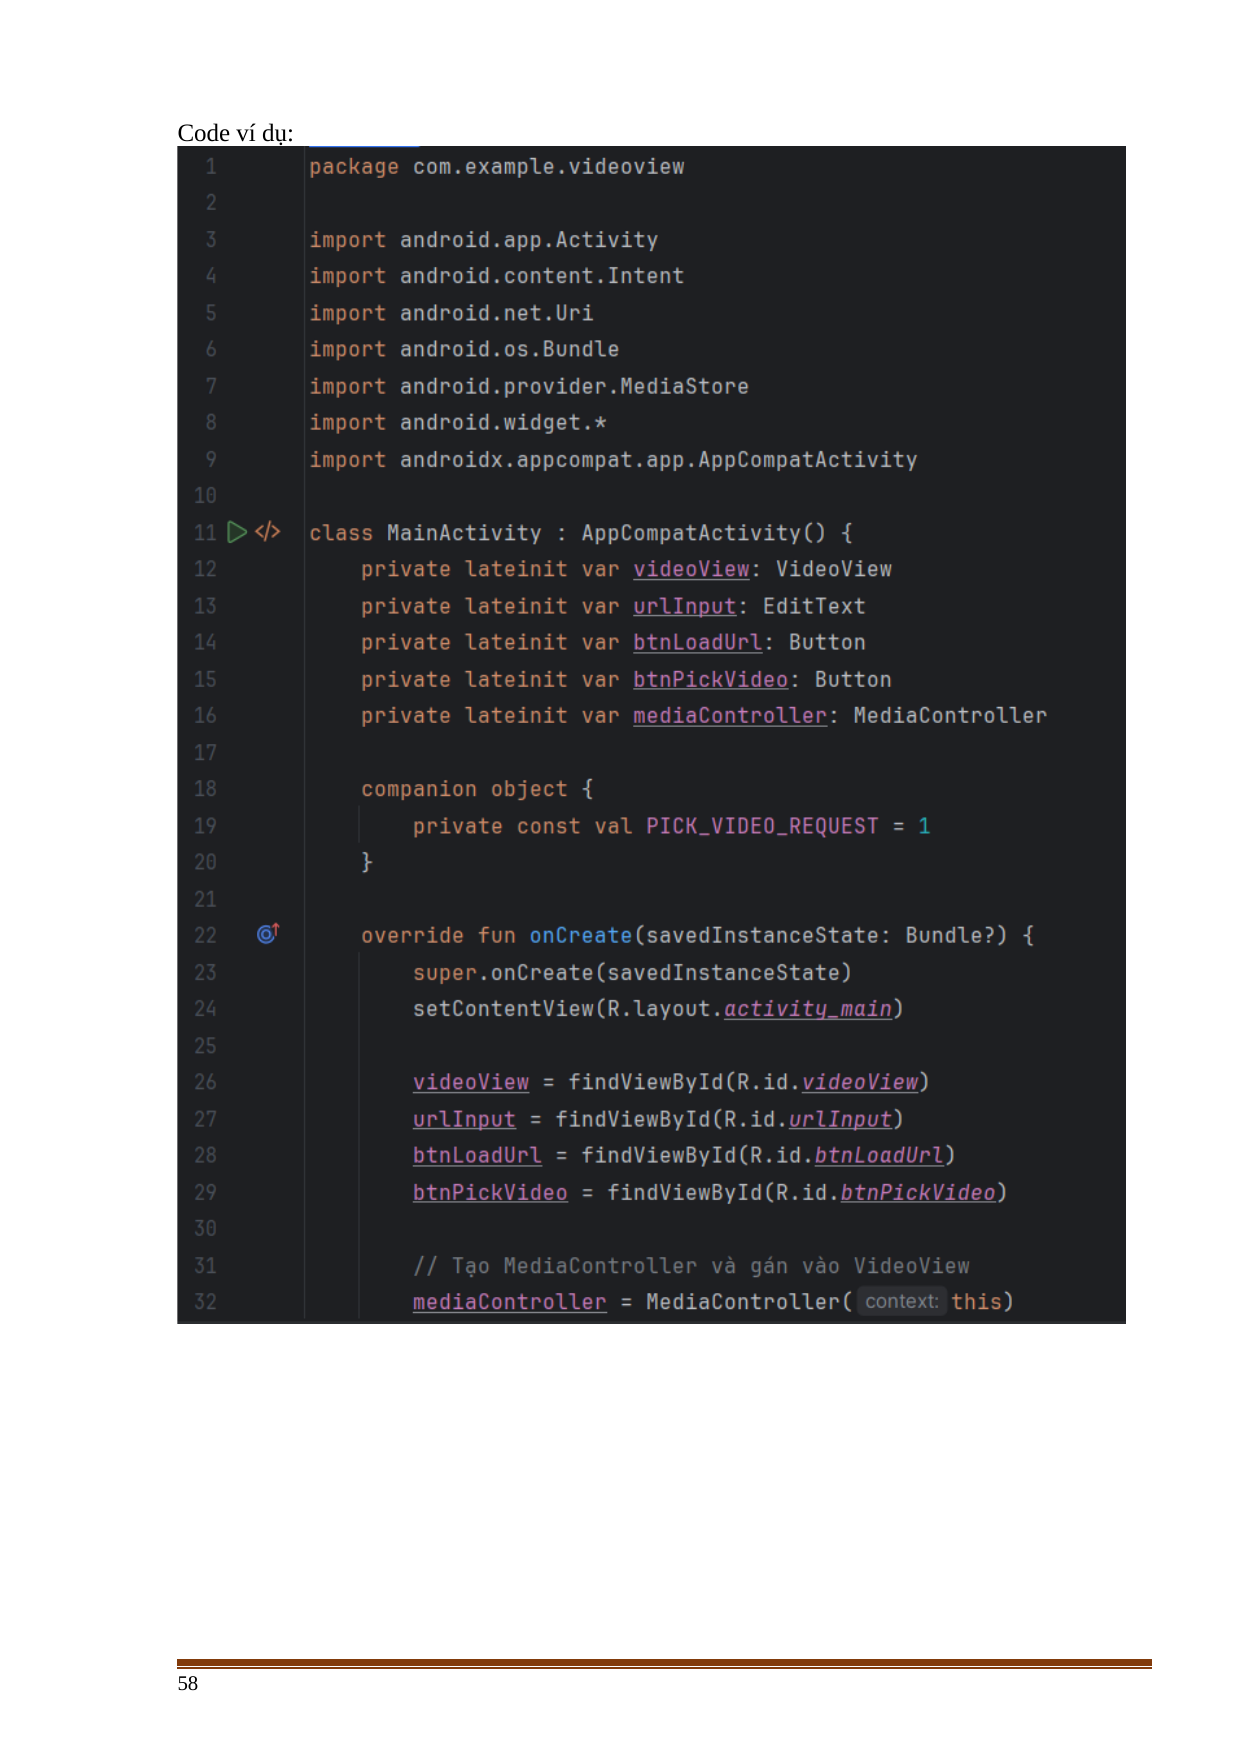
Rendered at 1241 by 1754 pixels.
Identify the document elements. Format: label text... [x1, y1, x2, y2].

picture [177, 146, 1126, 1324]
